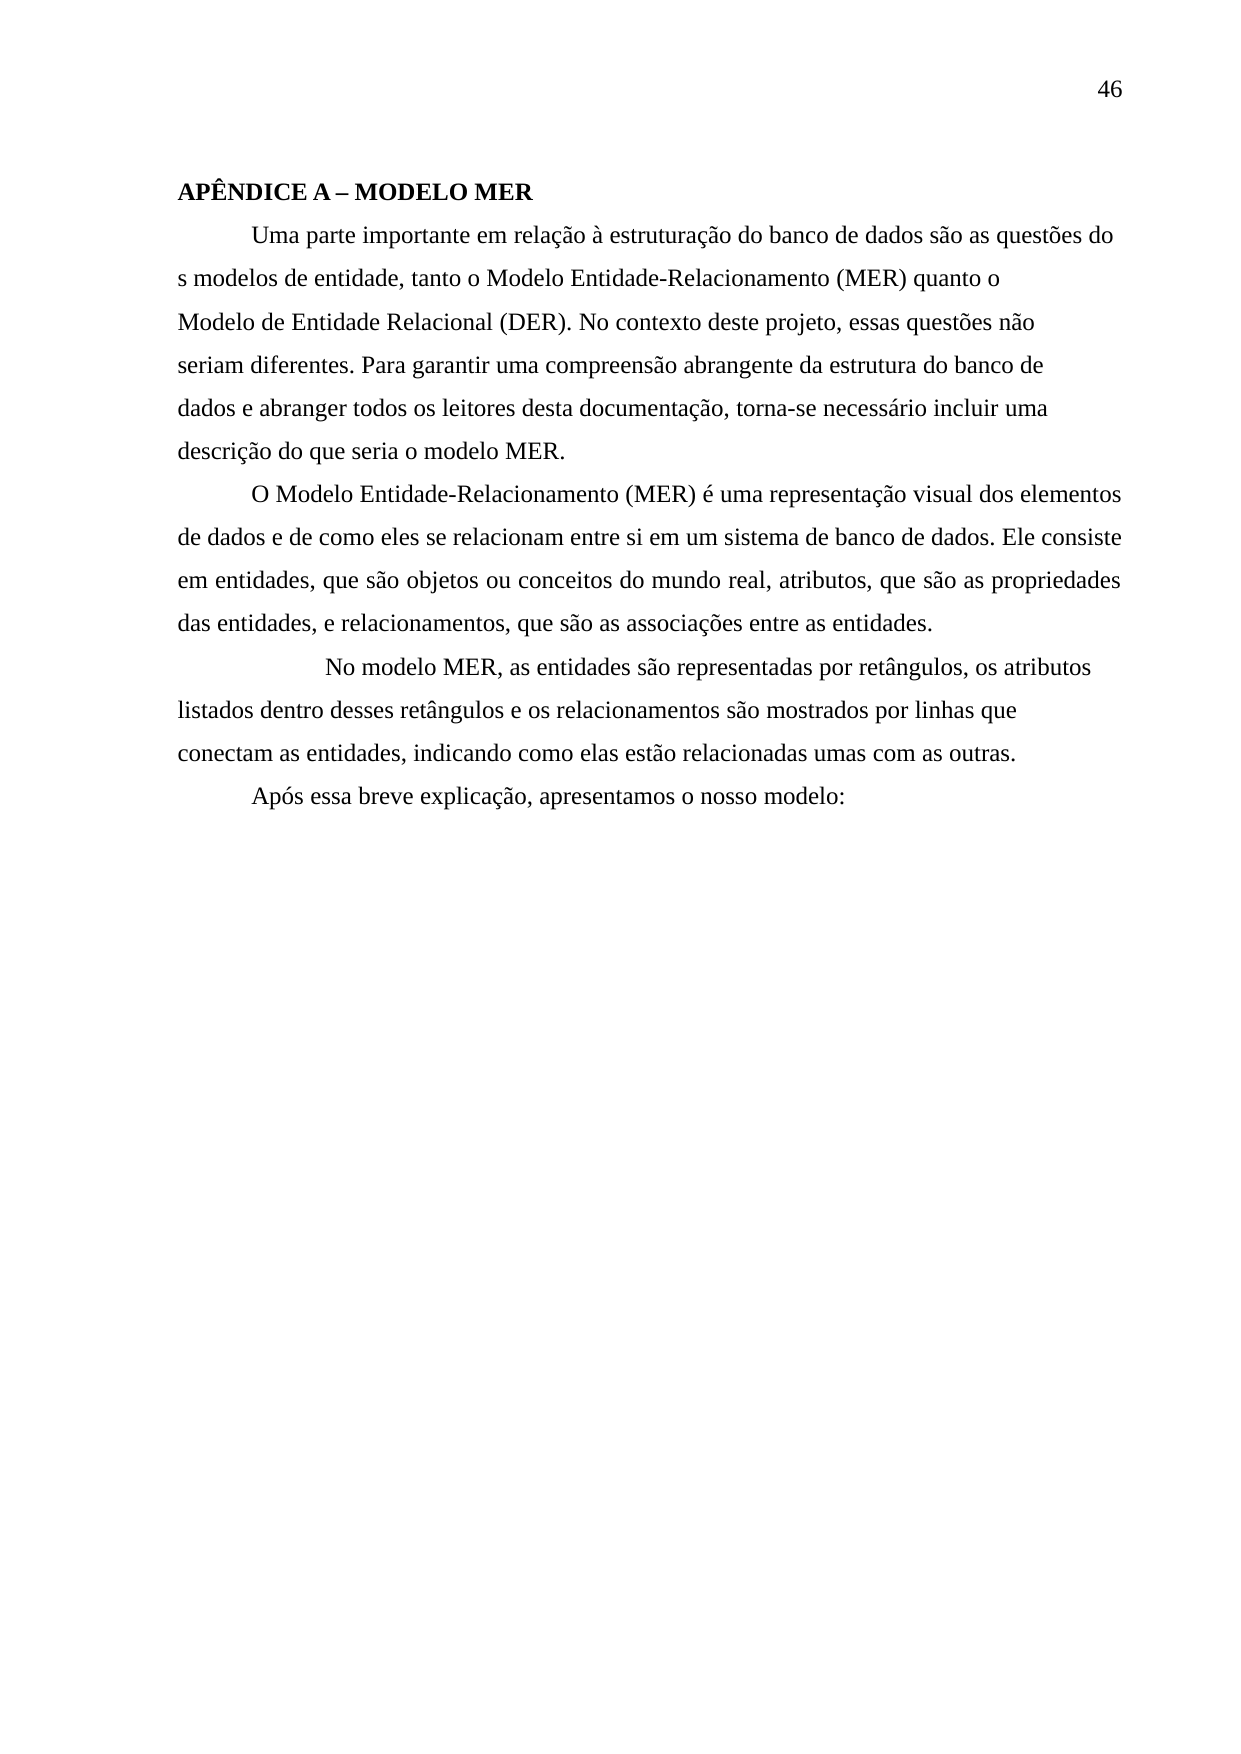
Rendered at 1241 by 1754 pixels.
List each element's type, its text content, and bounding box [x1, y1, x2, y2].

text Uma parte importante em relação à estruturação do banco de dados são as questões dos modelos de entidade, tanto o Modelo Entidade-Relacionamento (MER) quanto o Modelo de Entidade Relacional (DER). No contexto deste projeto, essas questões não seriam diferentes. Para garantir uma compreensão abrangente da estrutura do banco de dados e abranger todos os leitores desta documentação, torna-se necessário incluir uma descrição do que seria o modelo MER. [177, 220, 1122, 465]
text No modelo MER, as entidades são representadas por retângulos, os atributos listados dentro desses retângulos e os relacionamentos são mostrados por linhas que conectam as entidades, indicando como elas estão relacionadas umas com as outras. [177, 652, 1122, 767]
text O Modelo Entidade-Relacionamento (MER) é uma representação visual dos elementos de dados e de como eles se relacionam entre si em um sistema de banco de dados. Ele consiste em entidades, que são objetos ou conceitos do mundo real, atributos, que são as propriedades das entidades, e relacionamentos, que são as associações entre as entidades. [177, 479, 1122, 637]
text Após essa breve explicação, apresentamos o nosso modelo: [177, 781, 1122, 810]
subtitle APÊNDICE A – MODELO MER [177, 177, 1122, 206]
